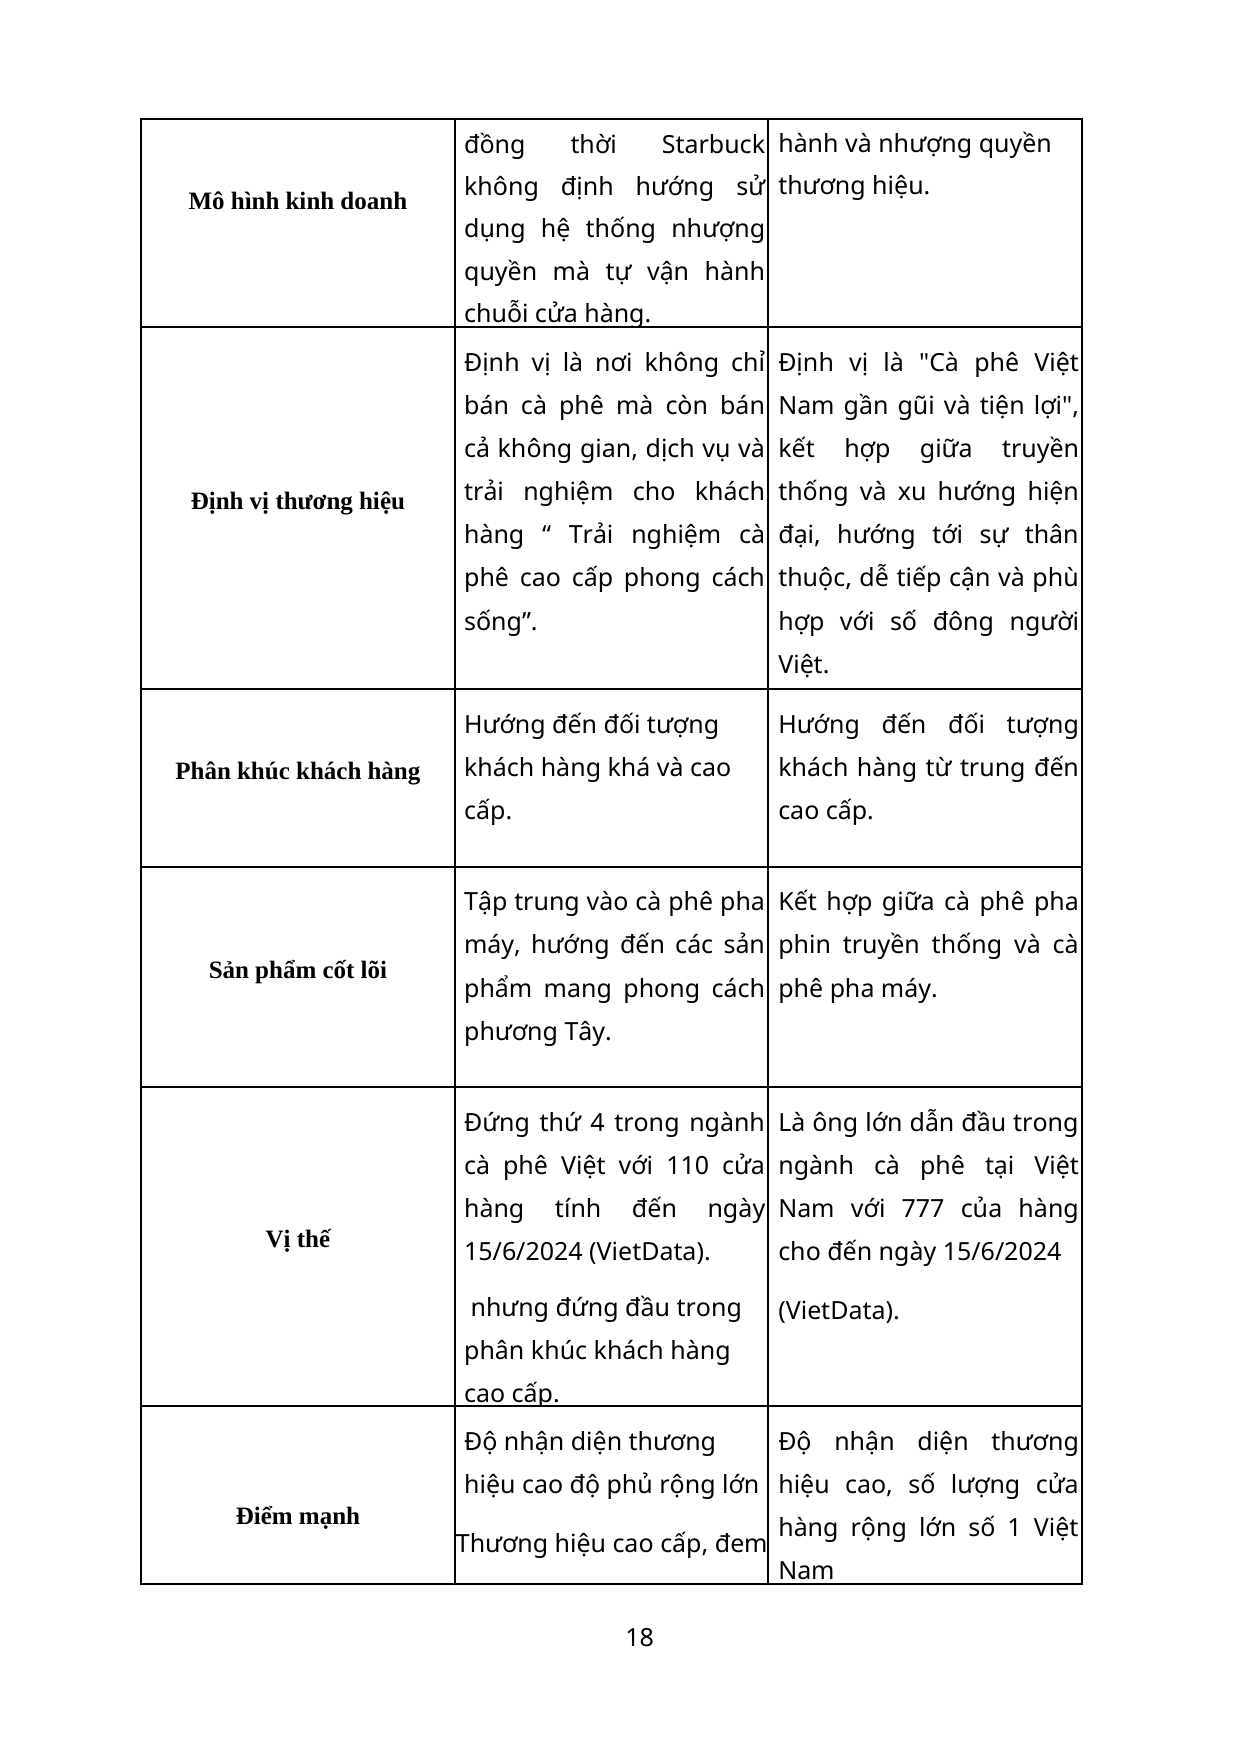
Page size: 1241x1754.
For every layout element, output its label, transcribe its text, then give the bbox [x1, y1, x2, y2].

table_header hành và nhượng quyền thương hiệu. [769, 120, 1081, 326]
table_cell Sản phẩm cốt lõi [142, 868, 454, 1086]
table_cell Độ nhận diện thương hiệu cao, số lượng cửa hàng rộng lớn số 1 Việt Nam [769, 1407, 1081, 1583]
text 18 [150, 1625, 654, 1652]
table_header Mô hình kinh doanh [142, 120, 454, 326]
table_cell Định vị thương hiệu [142, 328, 454, 688]
table_cell Phân khúc khách hàng [142, 690, 454, 866]
table_header đồng thời Starbuck không định hướng sử dụng hệ thống nhượng quyền mà tự vận hành chuỗi cửa hàng. [456, 120, 767, 326]
table_cell Hướng đến đối tượng khách hàng khá và cao cấp. [456, 690, 767, 866]
table_cell Hướng đến đối tượng khách hàng từ trung đến cao cấp. [769, 690, 1081, 866]
table_cell Điểm mạnh [142, 1407, 454, 1583]
table_cell Vị thế [142, 1088, 454, 1405]
table_cell Định vị là nơi không chỉ bán cà phê mà còn bán cả không gian, dịch vụ và trải nghiệm cho khách hàng “ Trải nghiệm cà phê cao cấp phong cách sống”. [456, 328, 767, 688]
table_cell Độ nhận diện thương hiệu cao độ phủ rộng lớn Thương hiệu cao cấp, đem [456, 1407, 767, 1583]
table_cell Là ông lớn dẫn đầu trong ngành cà phê tại Việt Nam với 777 của hàng cho đến ngày 15/6/2024 (VietData). [769, 1088, 1081, 1405]
table_cell Đứng thứ 4 trong ngành cà phê Việt với 110 cửa hàng tính đến ngày 15/6/2024 (VietData). nhưng đứng đầu trong phân khúc khách hàng cao cấp. [456, 1088, 767, 1405]
table_cell Định vị là "Cà phê Việt Nam gần gũi và tiện lợi", kết hợp giữa truyền thống và xu hướng hiện đại, hướng tới sự thân thuộc, dễ tiếp cận và phù hợp với số đông người Việt. [769, 328, 1081, 688]
table_cell Tập trung vào cà phê pha máy, hướng đến các sản phẩm mang phong cách phương Tây. [456, 868, 767, 1086]
table_cell Kết hợp giữa cà phê pha phin truyền thống và cà phê pha máy. [769, 868, 1081, 1086]
